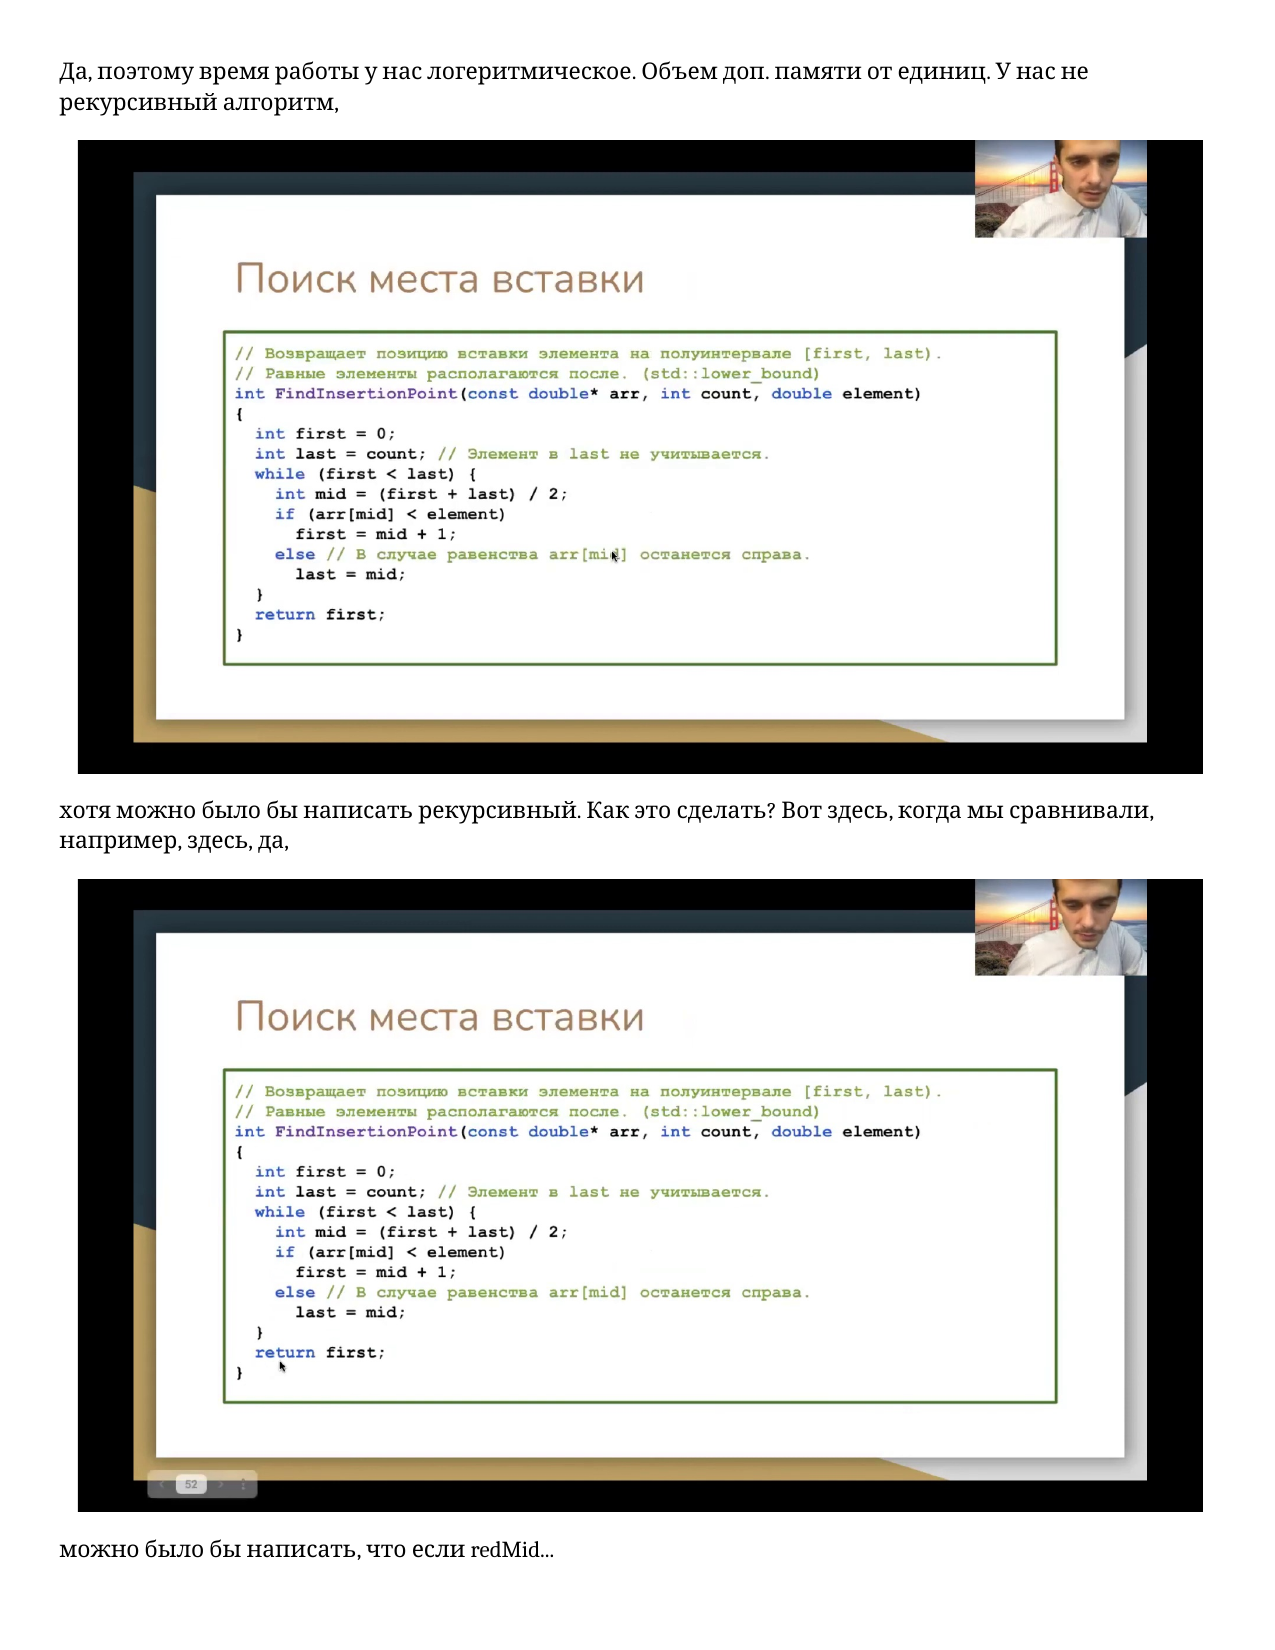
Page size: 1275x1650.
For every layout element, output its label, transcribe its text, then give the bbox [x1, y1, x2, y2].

picture [77, 140, 1203, 774]
text Да, поэтому время работы у нас логеритмическое. Объем доп. памяти от единиц. У нас не рекурсивный алгоритм, [59, 59, 1216, 116]
text хотя можно было бы написать рекурсивный. Как это сделать? Вот здесь, когда мы сравнивали, например, здесь, да, [59, 798, 1216, 854]
picture [77, 879, 1203, 1512]
text можно было бы написать, что если redMid... [59, 1537, 1216, 1563]
